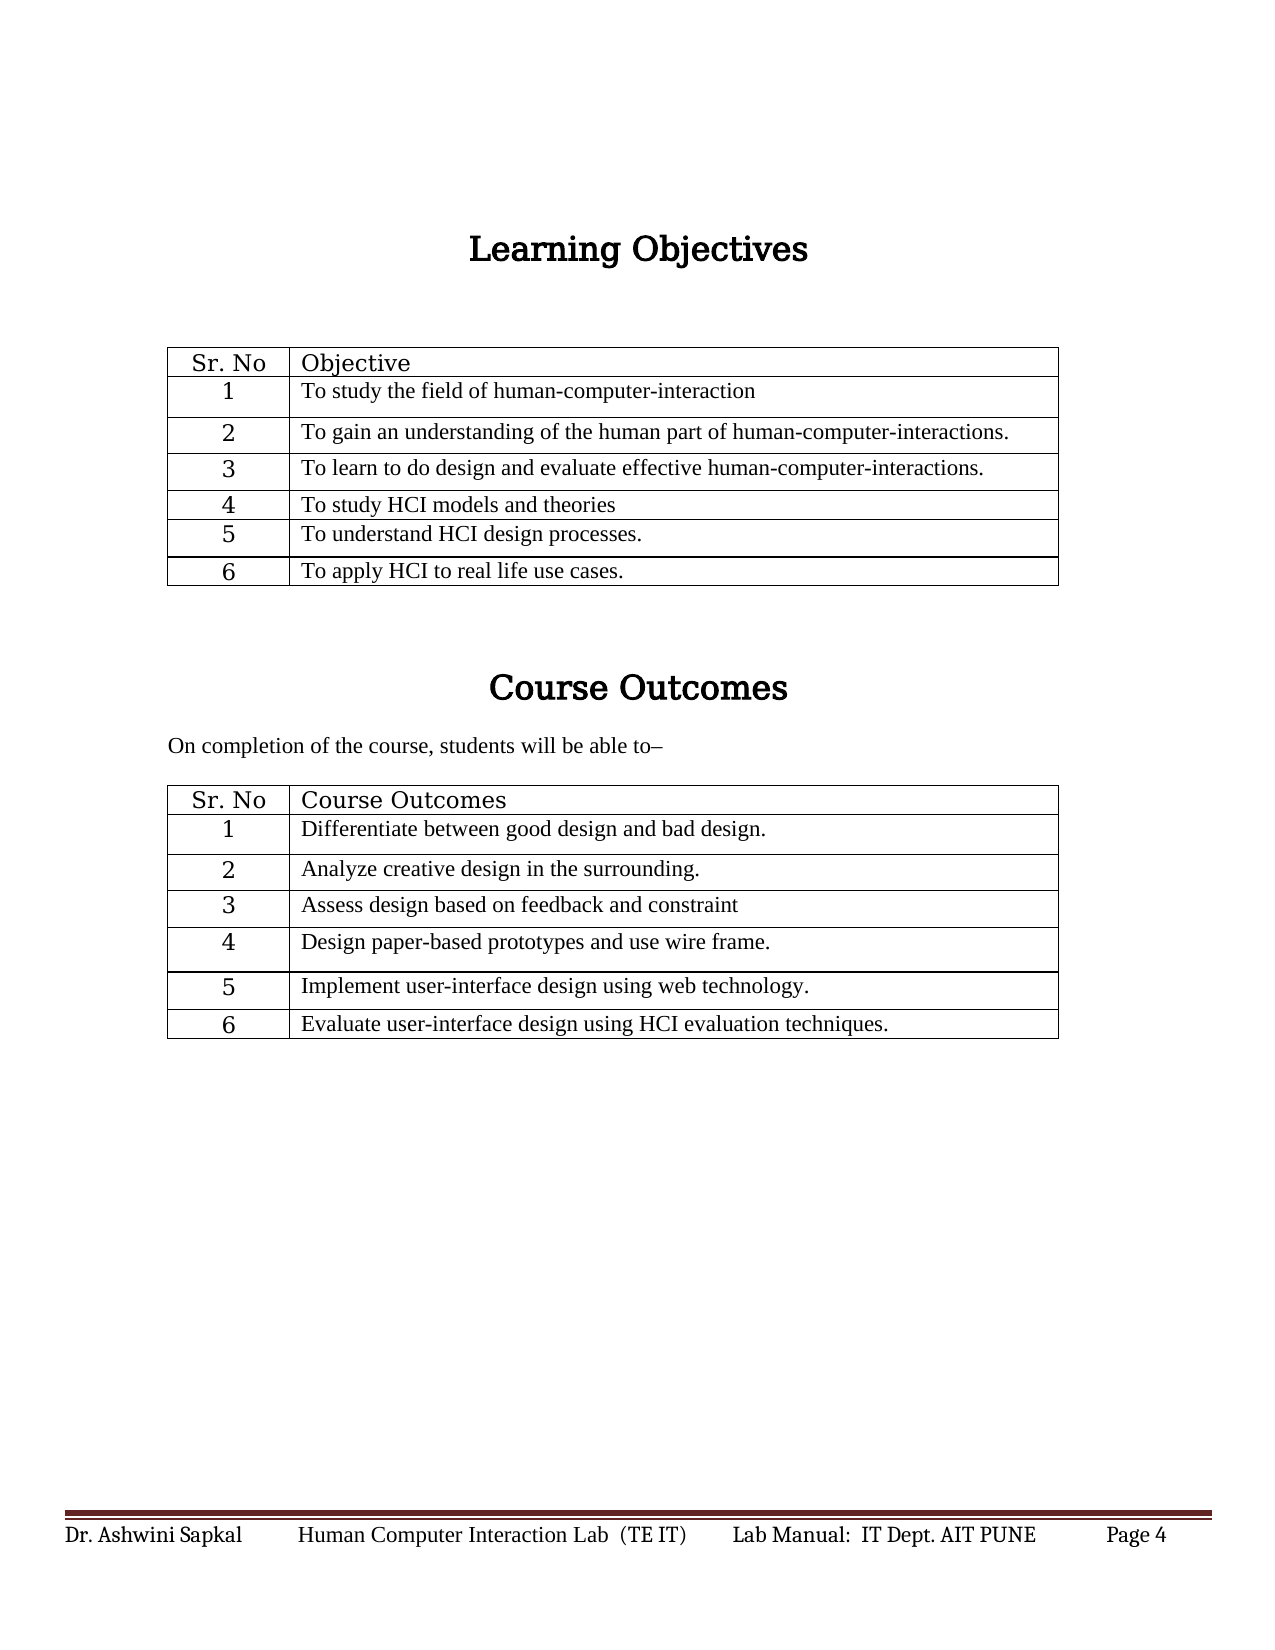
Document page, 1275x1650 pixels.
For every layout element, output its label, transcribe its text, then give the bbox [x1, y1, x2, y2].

table_cell 1 [168, 815, 289, 854]
table_cell To understand HCI design processes. [290, 520, 1058, 556]
table_cell To learn to do design and evaluate effective human-computer-interactions. [290, 454, 1058, 490]
table_cell 5 [168, 973, 289, 1009]
table_header Sr. No [168, 348, 289, 376]
text Course Outcomes [64, 666, 1212, 706]
table_cell Evaluate user-interface design using HCI evaluation techniques. [290, 1010, 1058, 1038]
table_cell To gain an understanding of the human part of human-computer-interactions. [290, 418, 1058, 453]
table_cell 6 [168, 1010, 289, 1038]
table_cell 4 [168, 928, 289, 971]
table_cell 3 [168, 891, 289, 927]
table_cell To study the field of human-computer-interaction [290, 377, 1058, 417]
table_cell 1 [168, 377, 289, 417]
table_cell To study HCI models and theories [290, 491, 1058, 519]
table_cell Assess design based on feedback and constraint [290, 891, 1058, 927]
table_cell To apply HCI to real life use cases. [290, 558, 1058, 585]
table_header Objective [290, 348, 1058, 376]
table_cell Design paper-based prototypes and use wire frame. [290, 928, 1058, 971]
text On completion of the course, students will be able to– [64, 732, 1212, 759]
table_cell 2 [168, 855, 289, 890]
table_header Sr. No [168, 786, 289, 814]
table_cell Implement user-interface design using web technology. [290, 973, 1058, 1009]
table_cell 3 [168, 454, 289, 490]
table_cell Differentiate between good design and bad design. [290, 815, 1058, 854]
text Learning Objectives [64, 227, 1212, 267]
table_cell 4 [168, 491, 289, 519]
table_cell 6 [168, 558, 289, 585]
table_cell Analyze creative design in the surrounding. [290, 855, 1058, 890]
table_header Course Outcomes [290, 786, 1058, 814]
table_cell 2 [168, 418, 289, 453]
table_cell 5 [168, 520, 289, 556]
